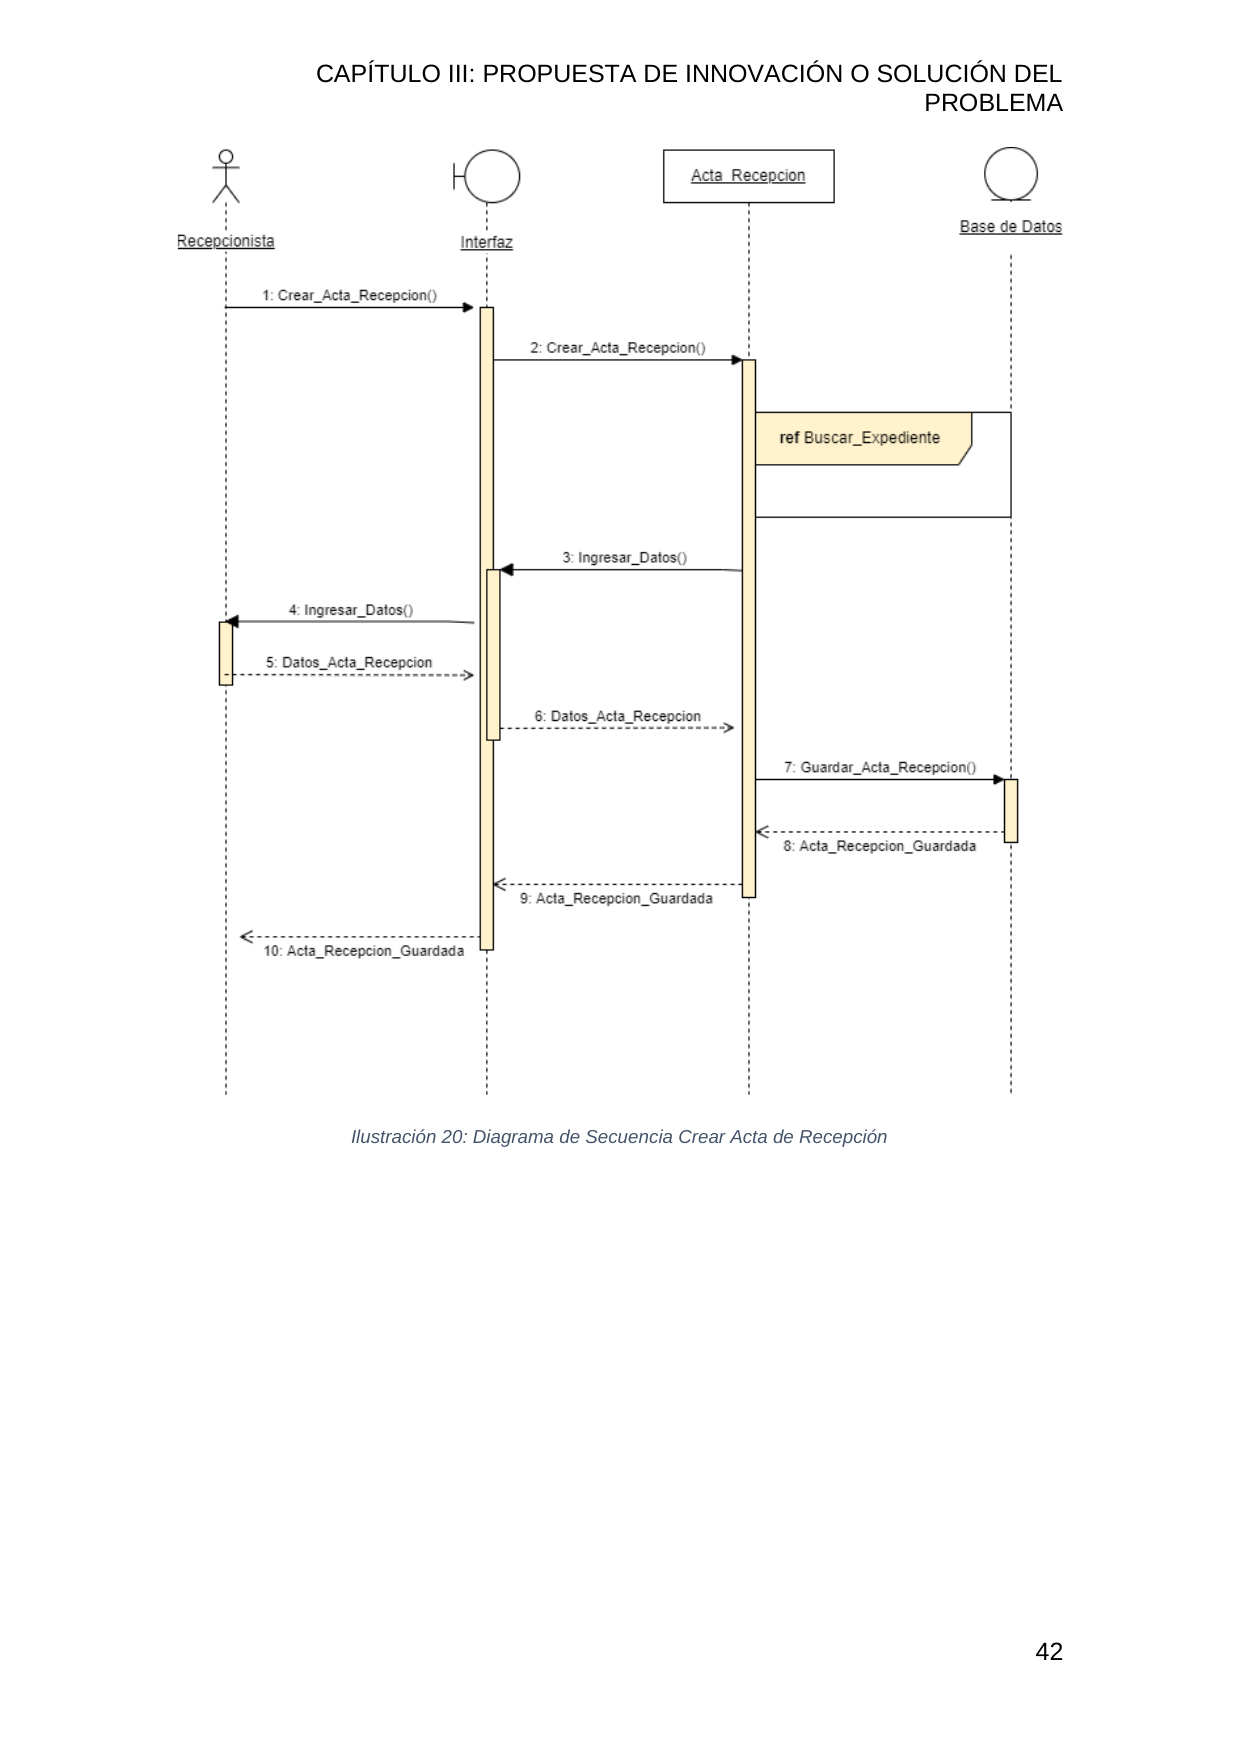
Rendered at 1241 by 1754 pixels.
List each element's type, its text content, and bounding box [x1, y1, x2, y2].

picture [177, 147, 1063, 1095]
text Ilustración 20: Diagrama de Secuencia Crear Acta de Recepción [177, 1125, 1063, 1147]
